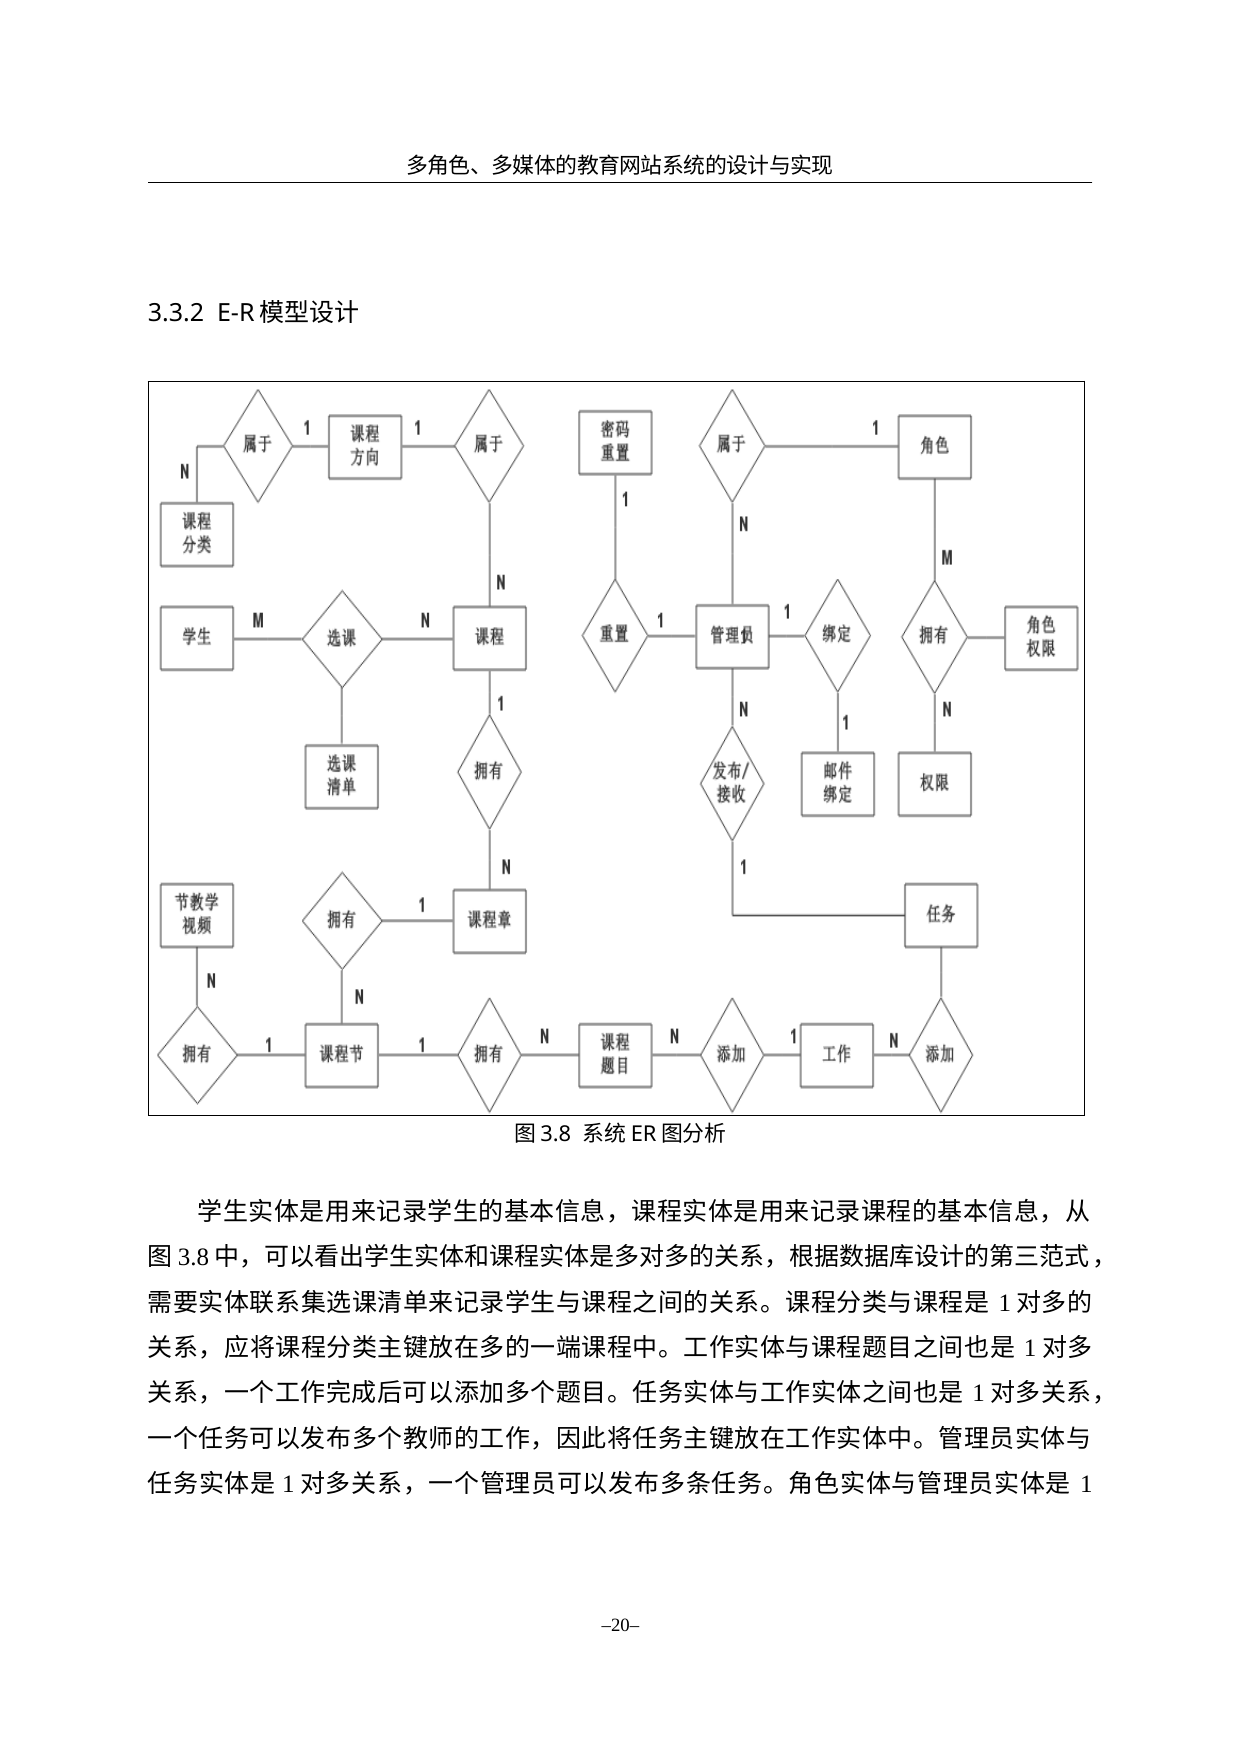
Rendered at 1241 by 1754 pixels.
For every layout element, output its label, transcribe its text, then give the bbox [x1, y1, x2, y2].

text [148, 1192, 1092, 1500]
picture [149, 382, 1084, 1115]
subtitle 3.3.2 E-R模型设计 [148, 292, 1092, 328]
text 图3.8 系统ER图分析 [148, 1116, 1092, 1148]
